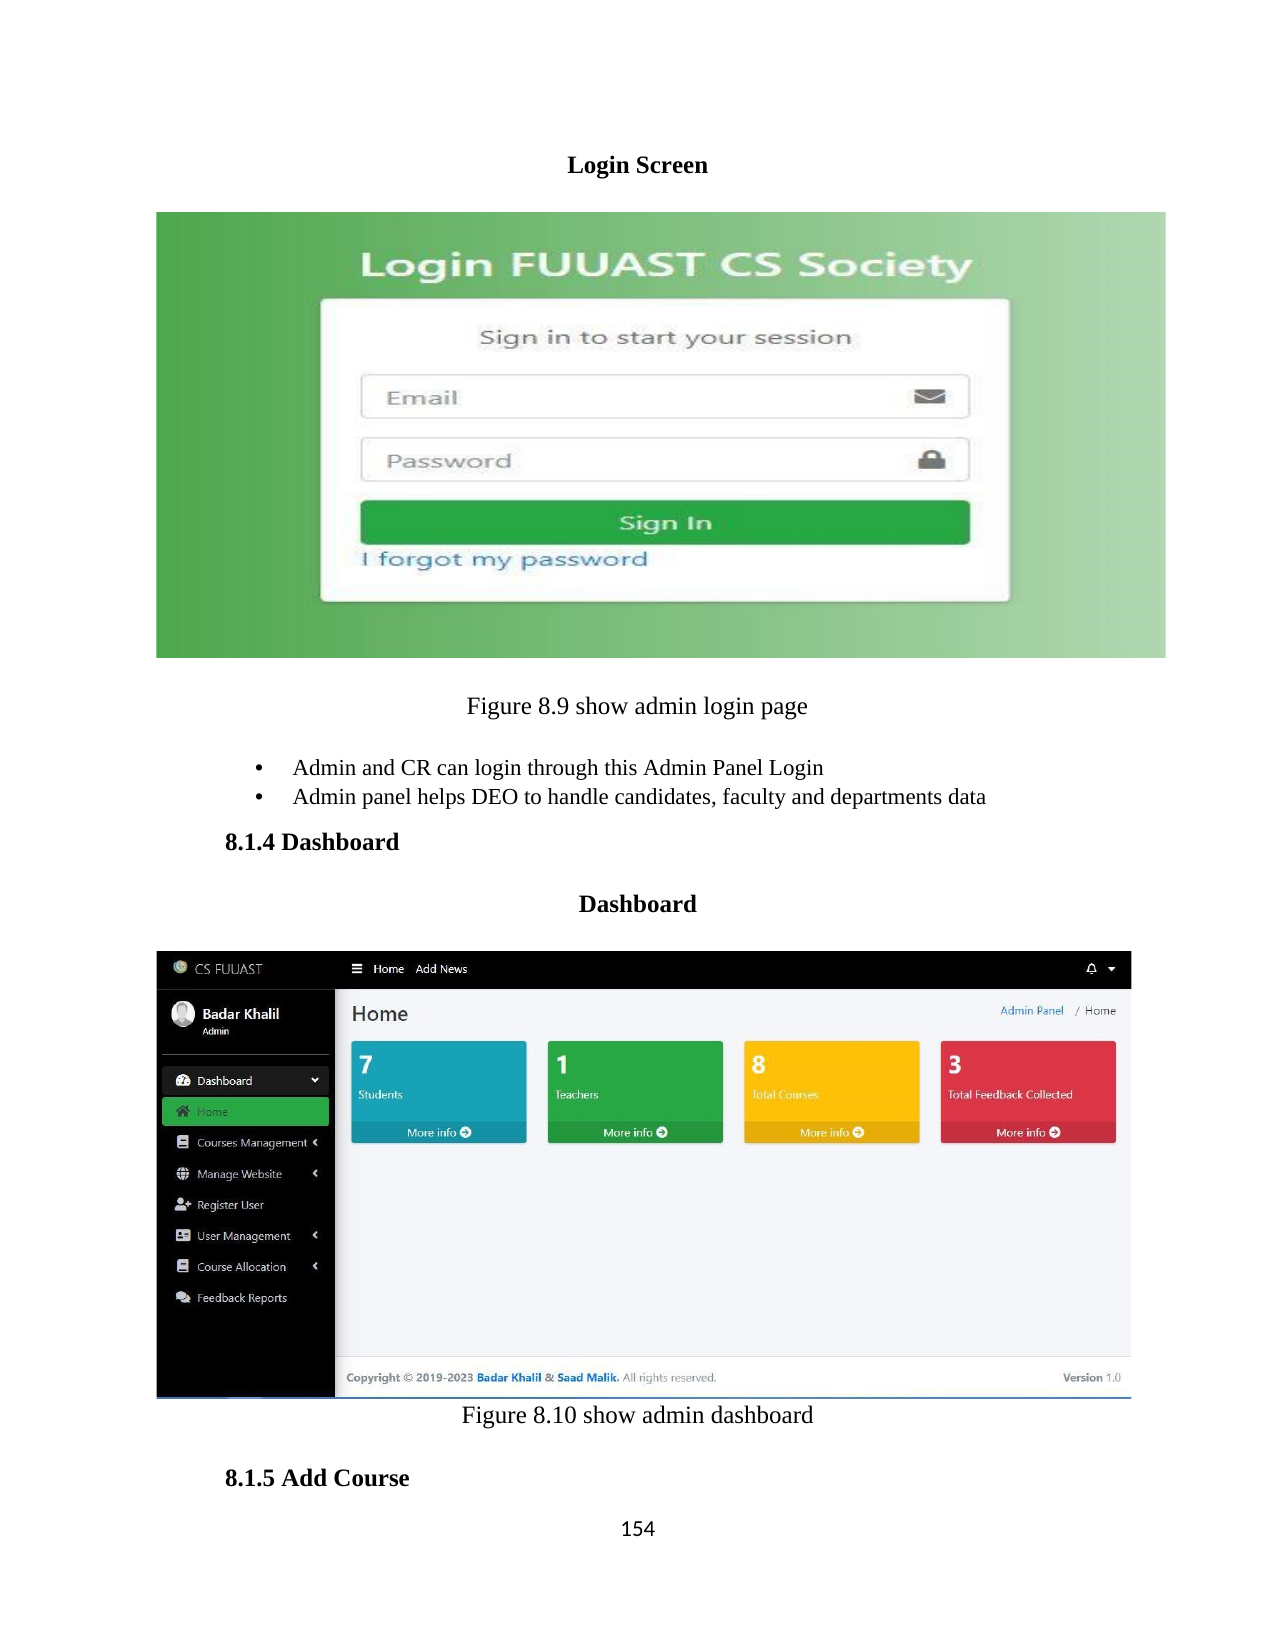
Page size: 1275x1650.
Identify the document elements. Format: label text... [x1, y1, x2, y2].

picture [156, 951, 1132, 1399]
picture [156, 212, 1166, 658]
text 8.1.4 Dashboard [225, 827, 1176, 855]
subtitle Login Screen [261, 150, 1014, 179]
list Admin and CR can login through this Admin Panel Login [255, 754, 1172, 781]
text Figure 8.9 show admin login page [182, 691, 1092, 720]
subtitle Dashboard [261, 889, 1014, 918]
list Admin panel helps DEO to handle candidates, faculty and departments data [255, 783, 1172, 809]
text 8.1.5 Add Course [225, 1463, 1176, 1492]
text Figure 8.10 show admin dashboard [182, 1401, 1093, 1429]
